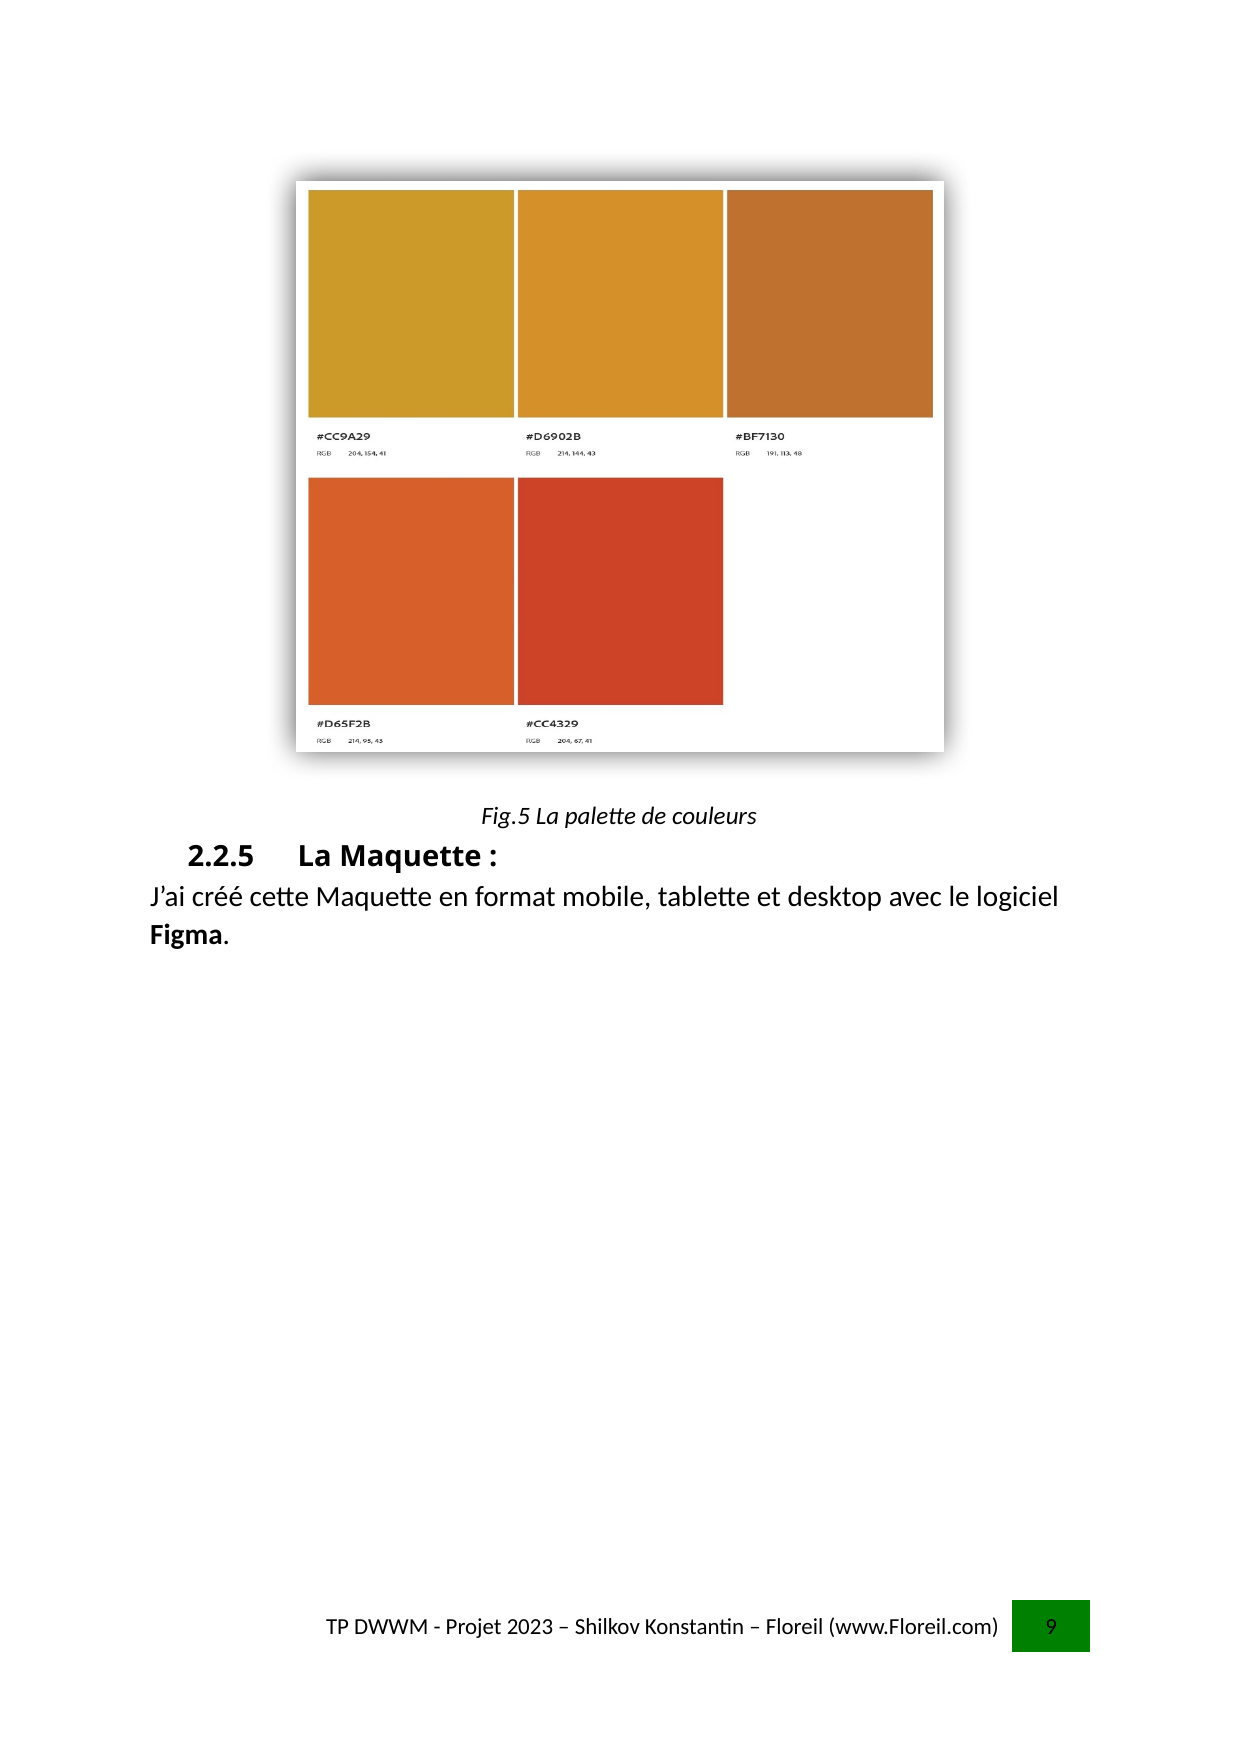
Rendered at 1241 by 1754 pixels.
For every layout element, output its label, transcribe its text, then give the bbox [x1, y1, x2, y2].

subtitle La Maquette : [187, 835, 1090, 874]
picture [296, 181, 944, 752]
text J’ai créé cette Maquette en format mobile, tablette et desktop avec le logiciel Figma. [150, 878, 1090, 952]
text Fig.5 La palette de couleurs [150, 800, 1090, 831]
